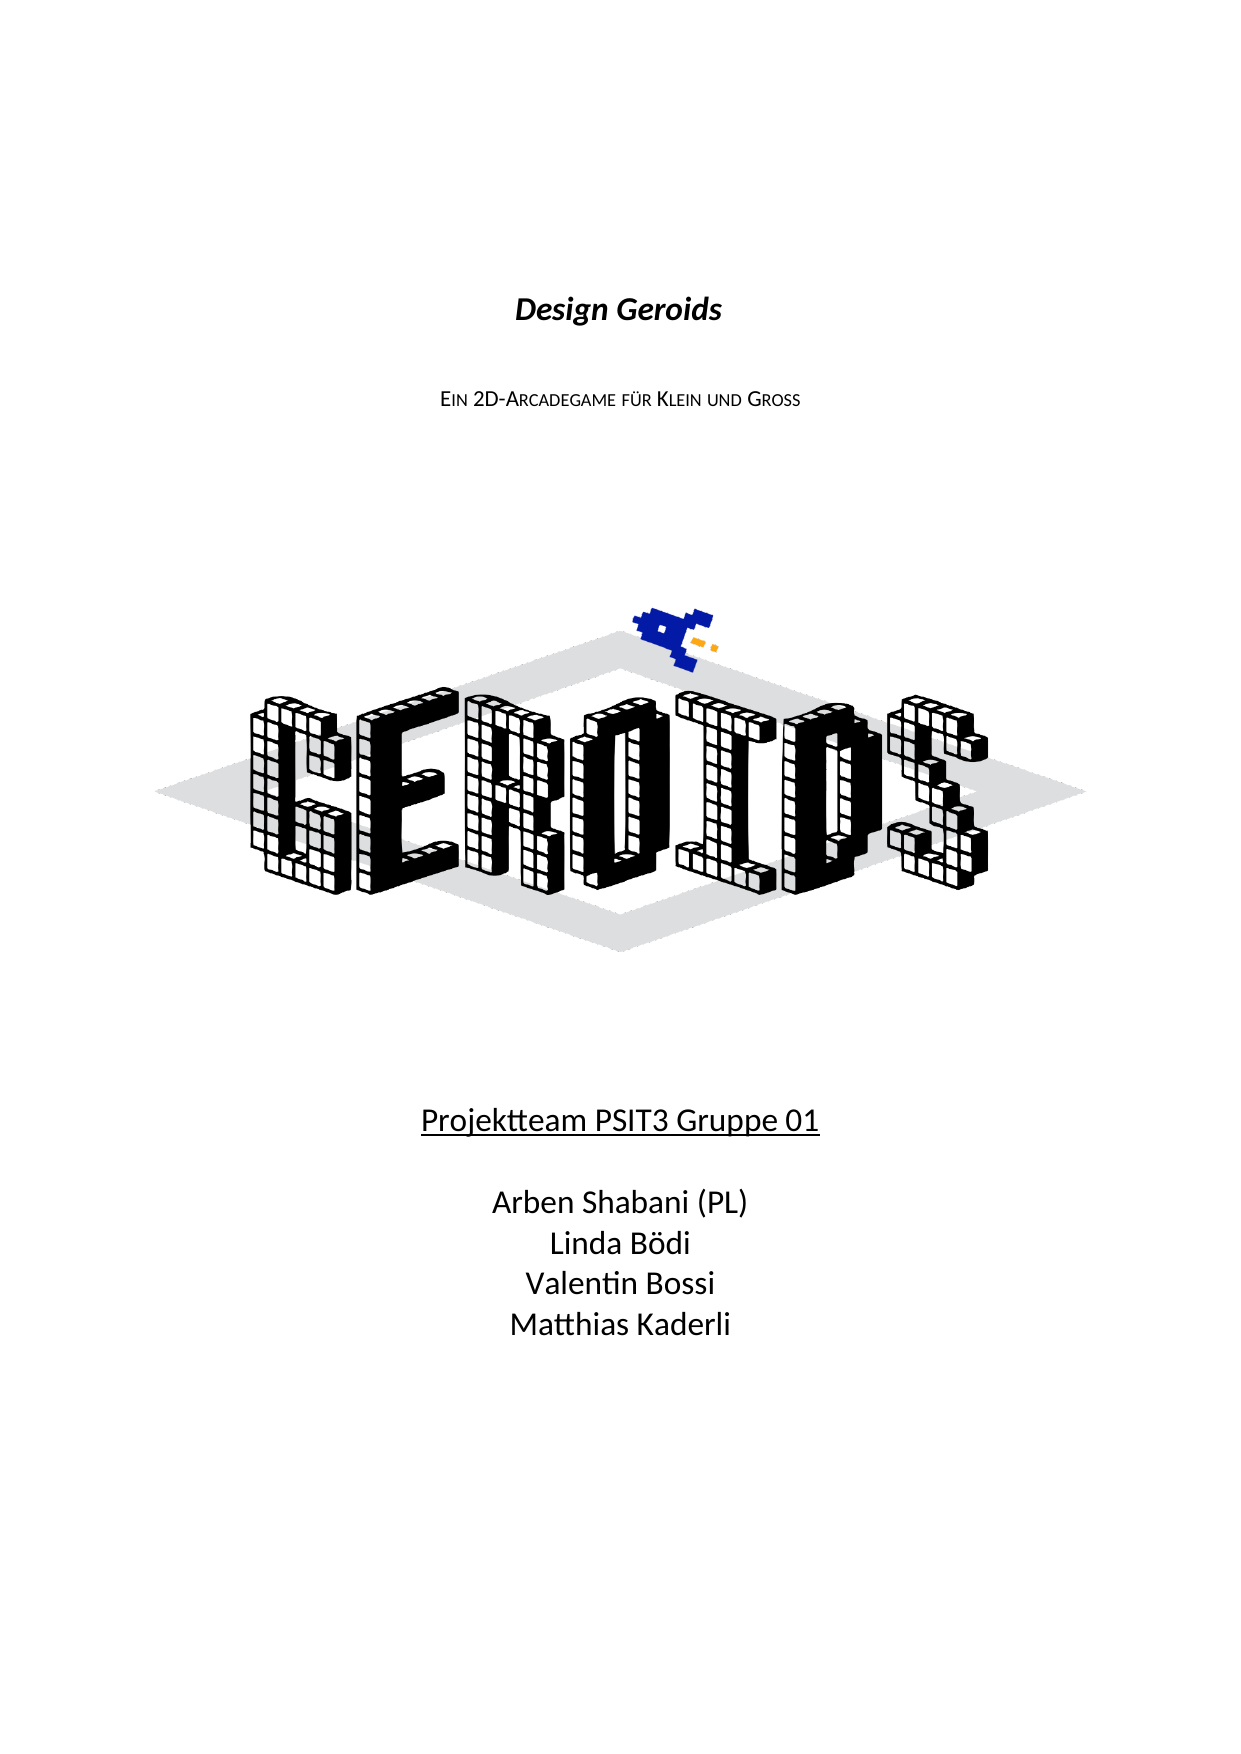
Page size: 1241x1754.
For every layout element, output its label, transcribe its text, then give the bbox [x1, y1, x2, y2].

text Arben Shabani (PL) [148, 1181, 1093, 1222]
text Valentin Bossi [148, 1262, 1093, 1303]
text Matthias Kaderli [148, 1303, 1093, 1344]
text Linda Bödi [148, 1222, 1093, 1262]
picture [147, 580, 1093, 962]
text Design Geroids [148, 288, 1093, 328]
text Ein 2D-Arcadegame für Klein und Gross [148, 384, 1093, 412]
text Projektteam PSIT3 Gruppe 01 [148, 1099, 1093, 1140]
